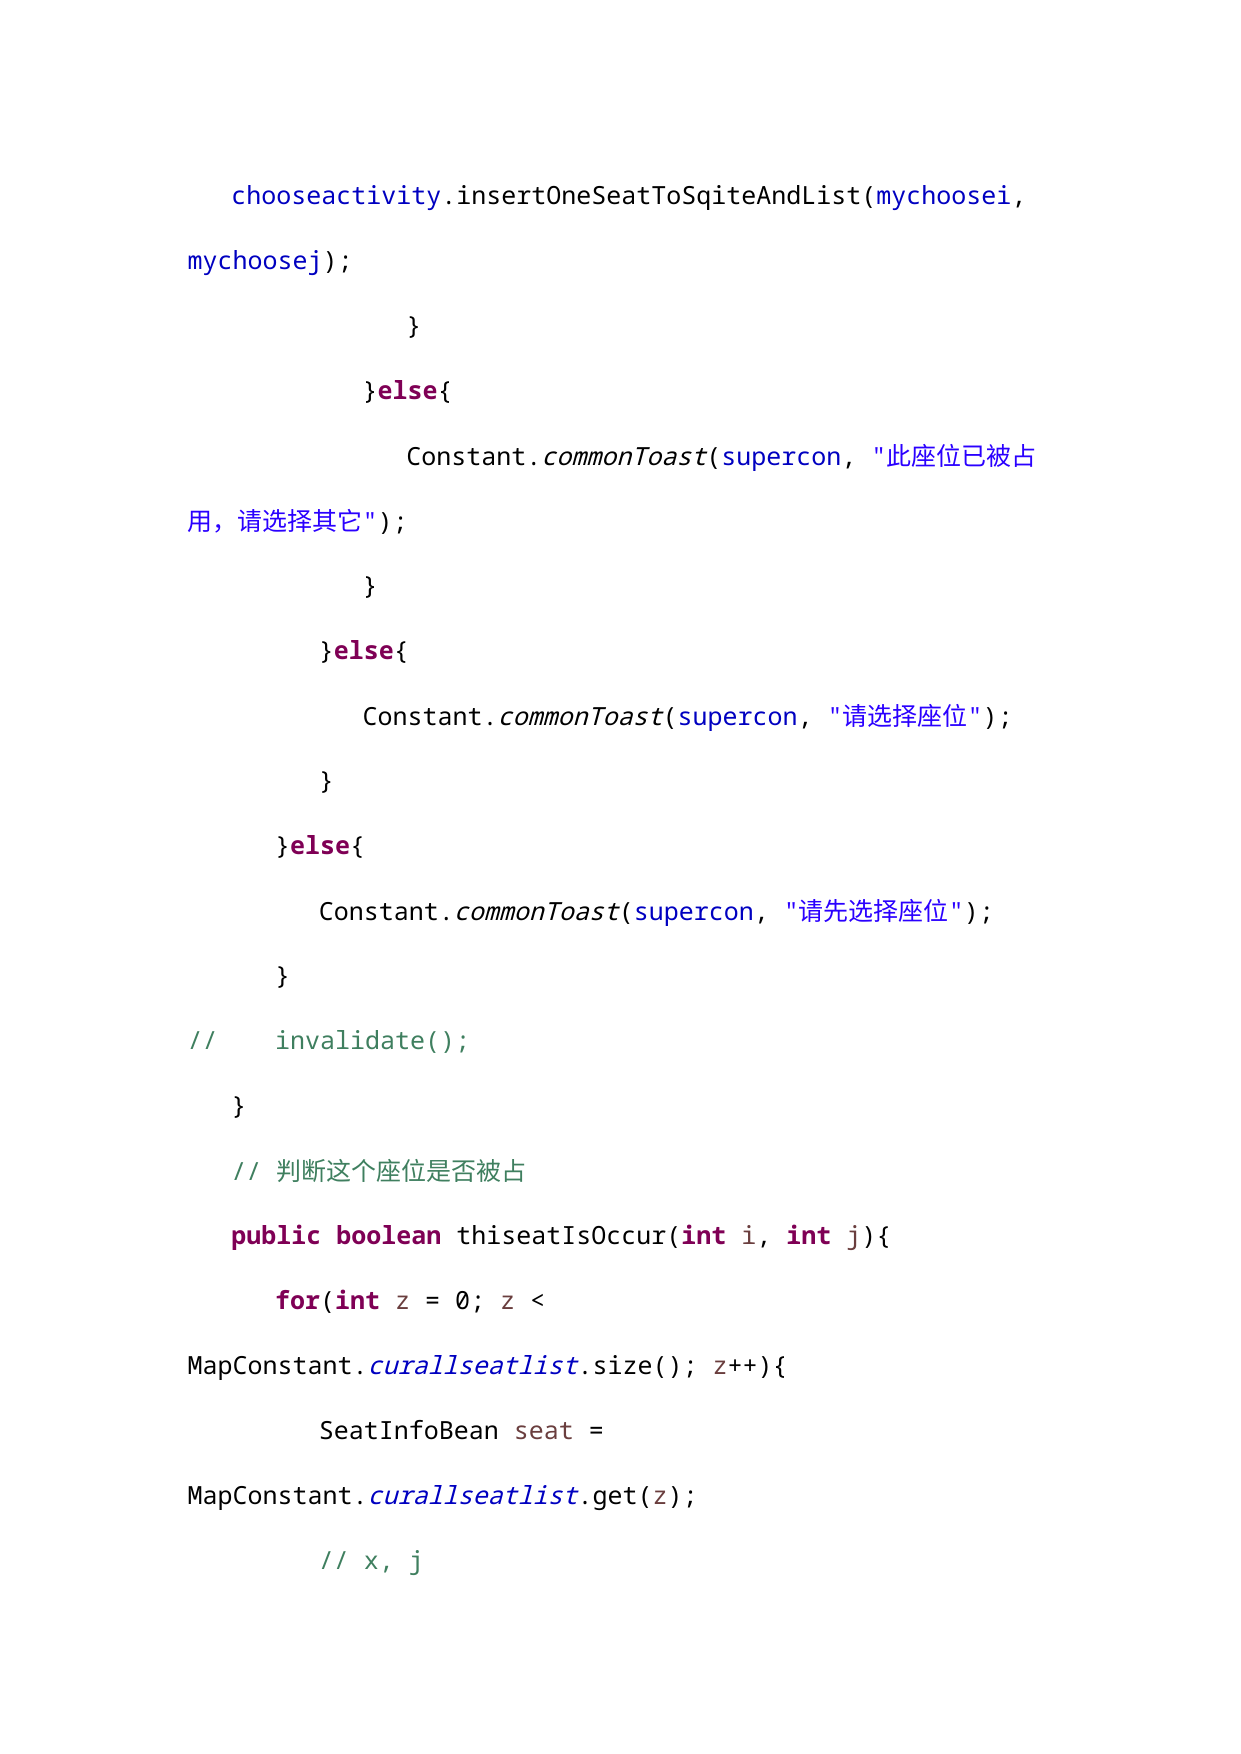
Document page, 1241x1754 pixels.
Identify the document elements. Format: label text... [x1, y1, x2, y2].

text } [187, 942, 1053, 1007]
text } [187, 292, 1053, 357]
text Constant.commonToast(supercon, "此座位已被占用，请选择其它"); [187, 422, 1053, 552]
text }else{ [187, 812, 1053, 877]
text Constant.commonToast(supercon, "请选择座位"); [187, 682, 1053, 747]
text // x, j [187, 1527, 1053, 1592]
text }else{ [187, 357, 1053, 422]
text } [187, 552, 1053, 617]
text // invalidate(); [187, 1007, 1053, 1072]
text Constant.commonToast(supercon, "请先选择座位"); [187, 877, 1053, 942]
text SeatInfoBean seat = MapConstant.curallseatlist.get(z); [187, 1397, 1053, 1527]
text for(int z = 0; z < MapConstant.curallseatlist.size(); z++){ [187, 1267, 1053, 1397]
text }else{ [187, 617, 1053, 682]
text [187, 162, 1053, 292]
text // 判断这个座位是否被占 [187, 1137, 1053, 1202]
text } [187, 1072, 1053, 1137]
text } [187, 747, 1053, 812]
text public boolean thiseatIsOccur(int i, int j){ [187, 1202, 1053, 1267]
